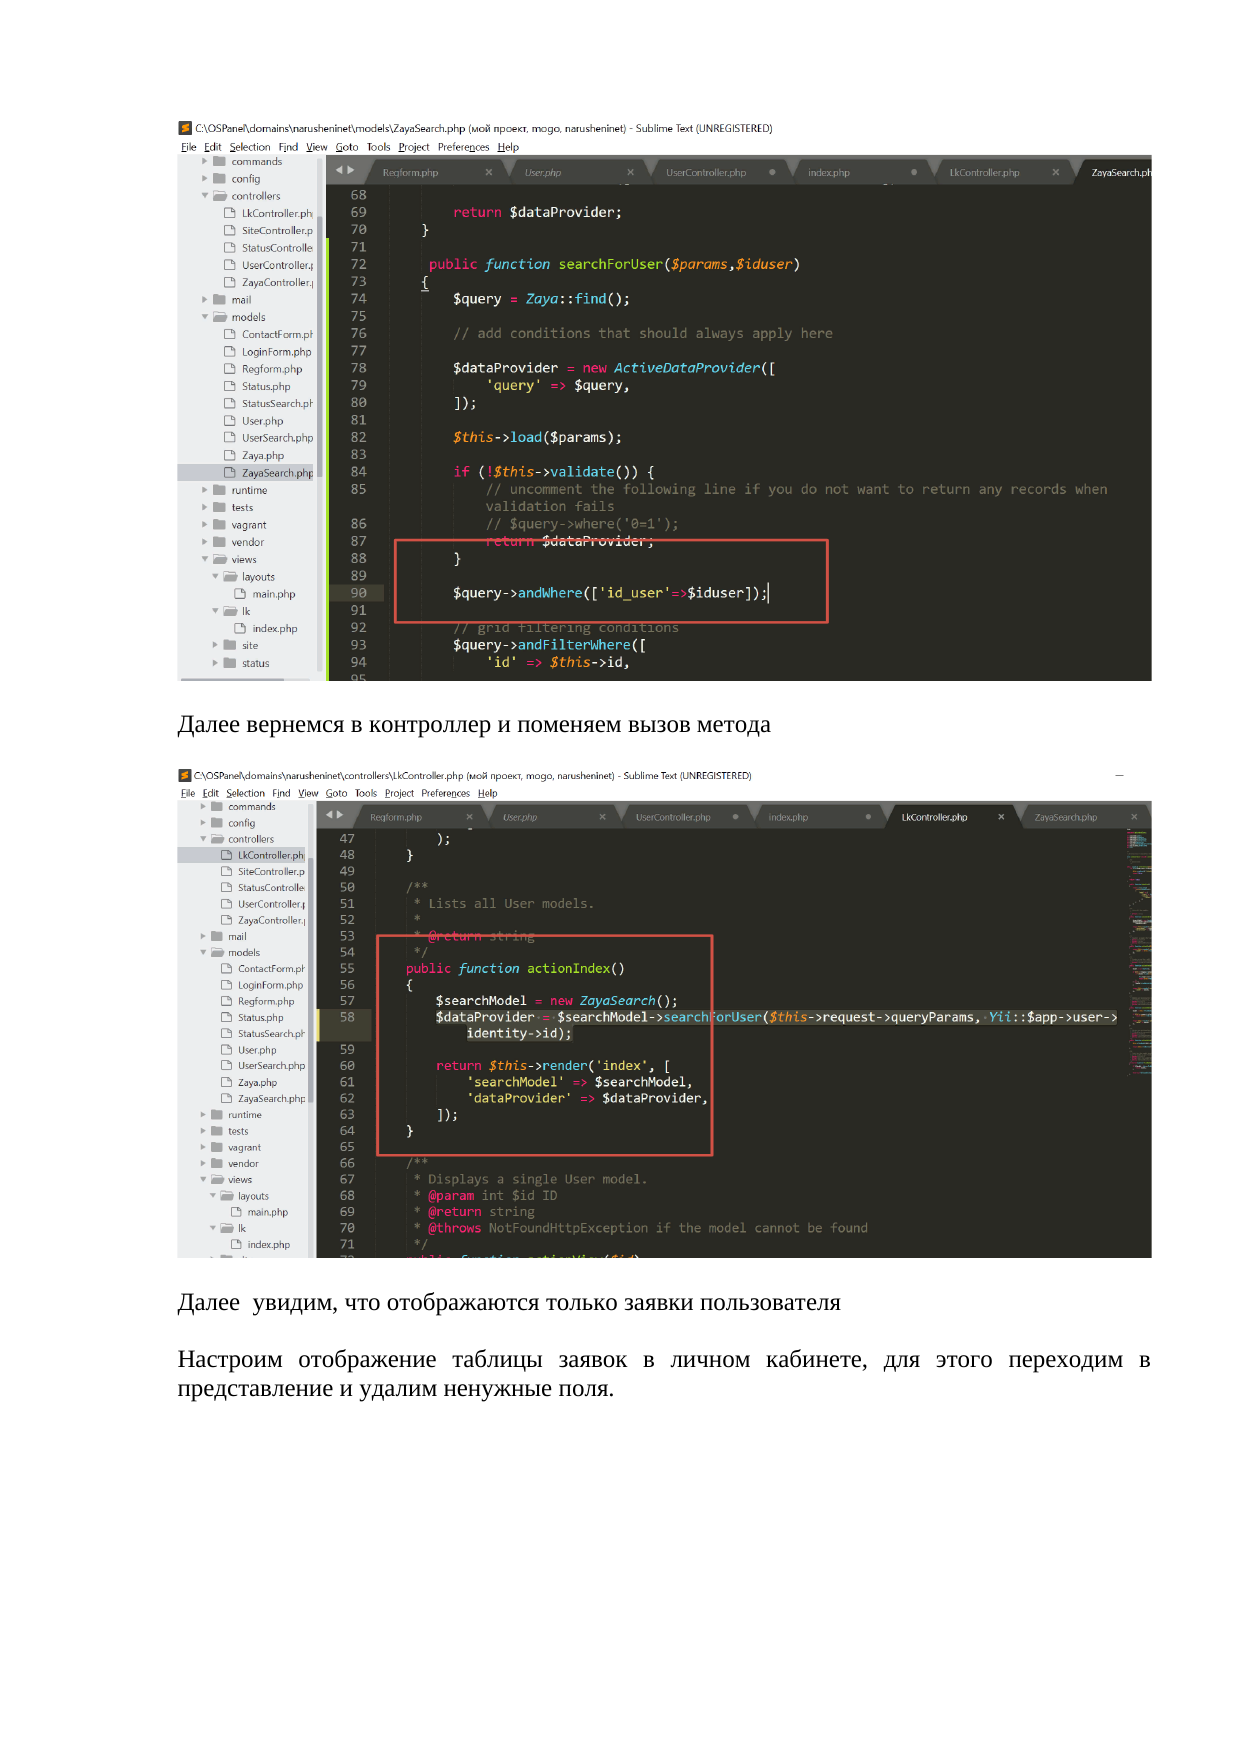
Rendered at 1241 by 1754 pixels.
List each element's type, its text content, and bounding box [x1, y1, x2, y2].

text Далее увидим, что отображаются только заявки пользователя [177, 1287, 1152, 1316]
text Настроим отображение таблицы заявок в личном кабинете, для этого переходим в представление и удалим ненужные поля. [177, 1344, 1152, 1402]
picture [177, 766, 1152, 1258]
text Далее вернемся в контроллер и поменяем вызов метода [177, 709, 1152, 738]
picture [177, 118, 1152, 681]
